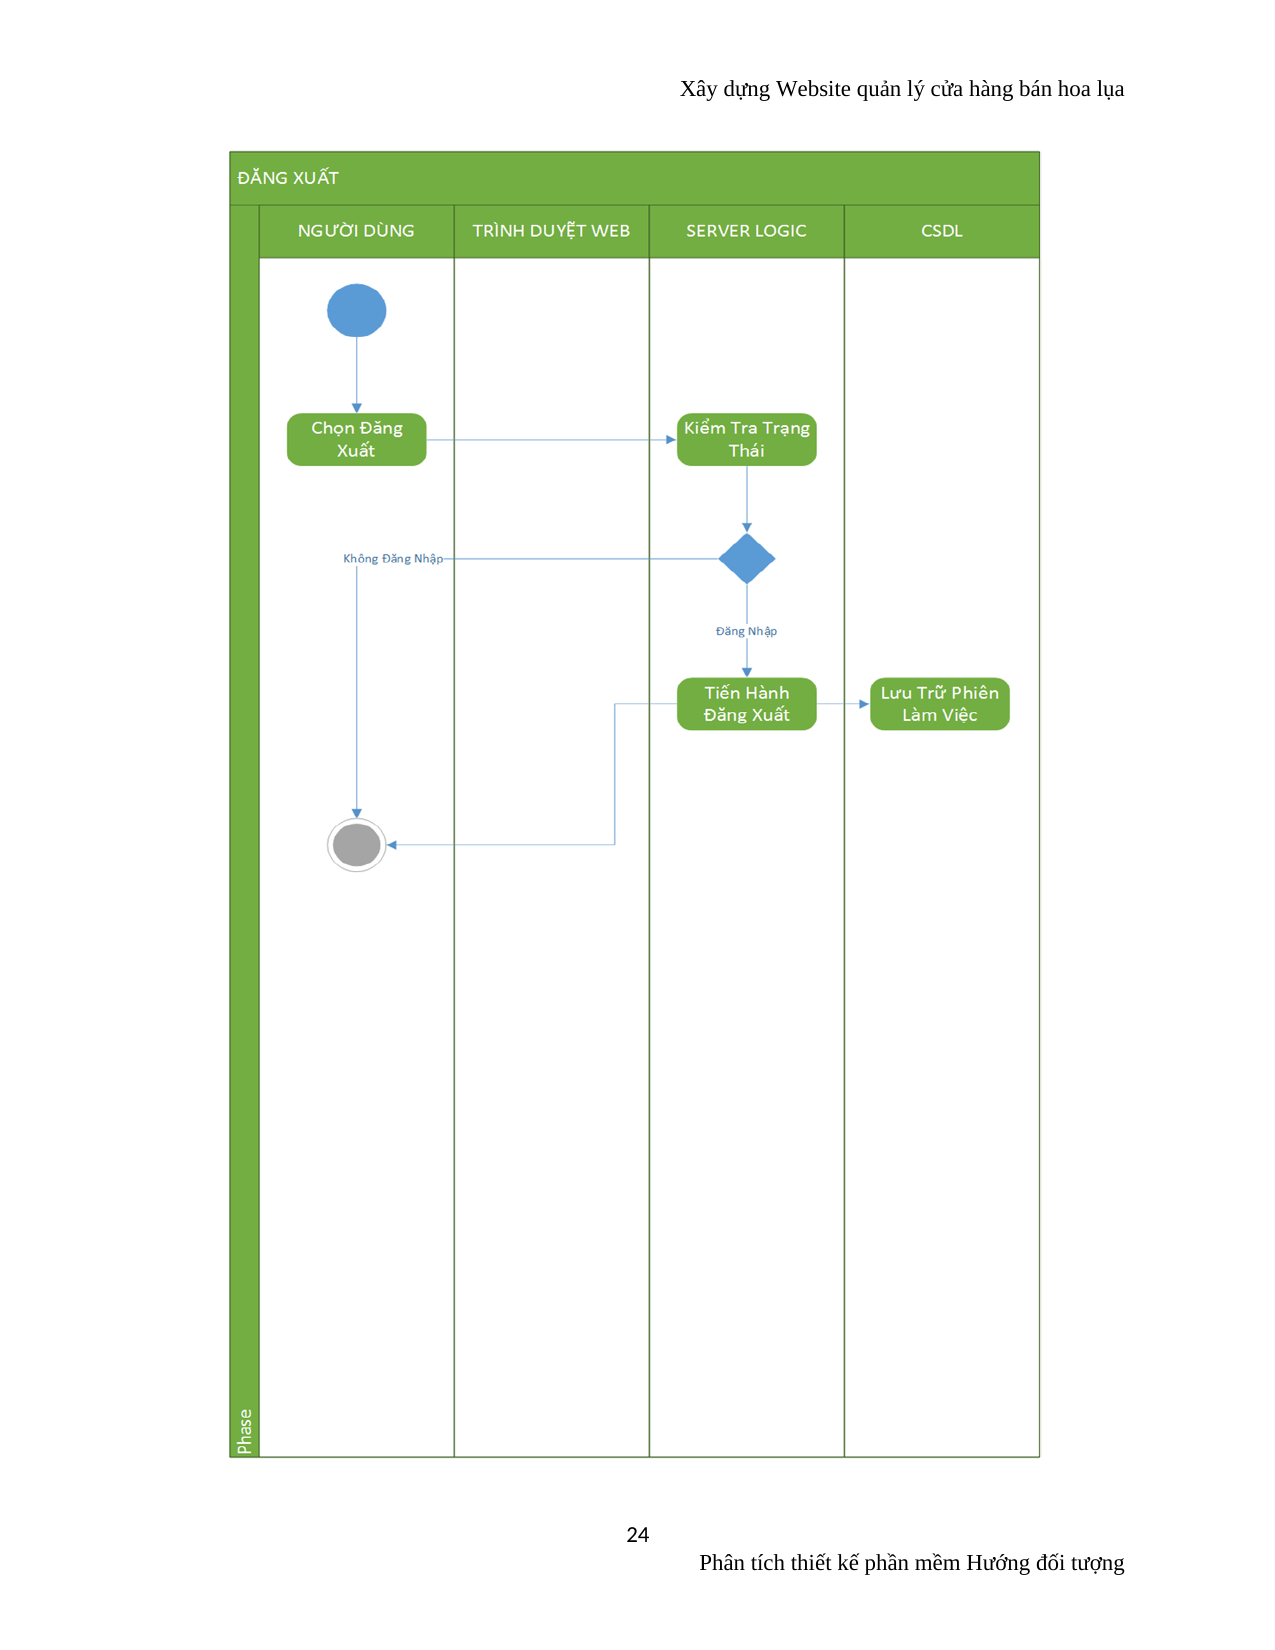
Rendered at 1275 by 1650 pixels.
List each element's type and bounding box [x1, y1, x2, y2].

picture [225, 150, 1042, 1465]
